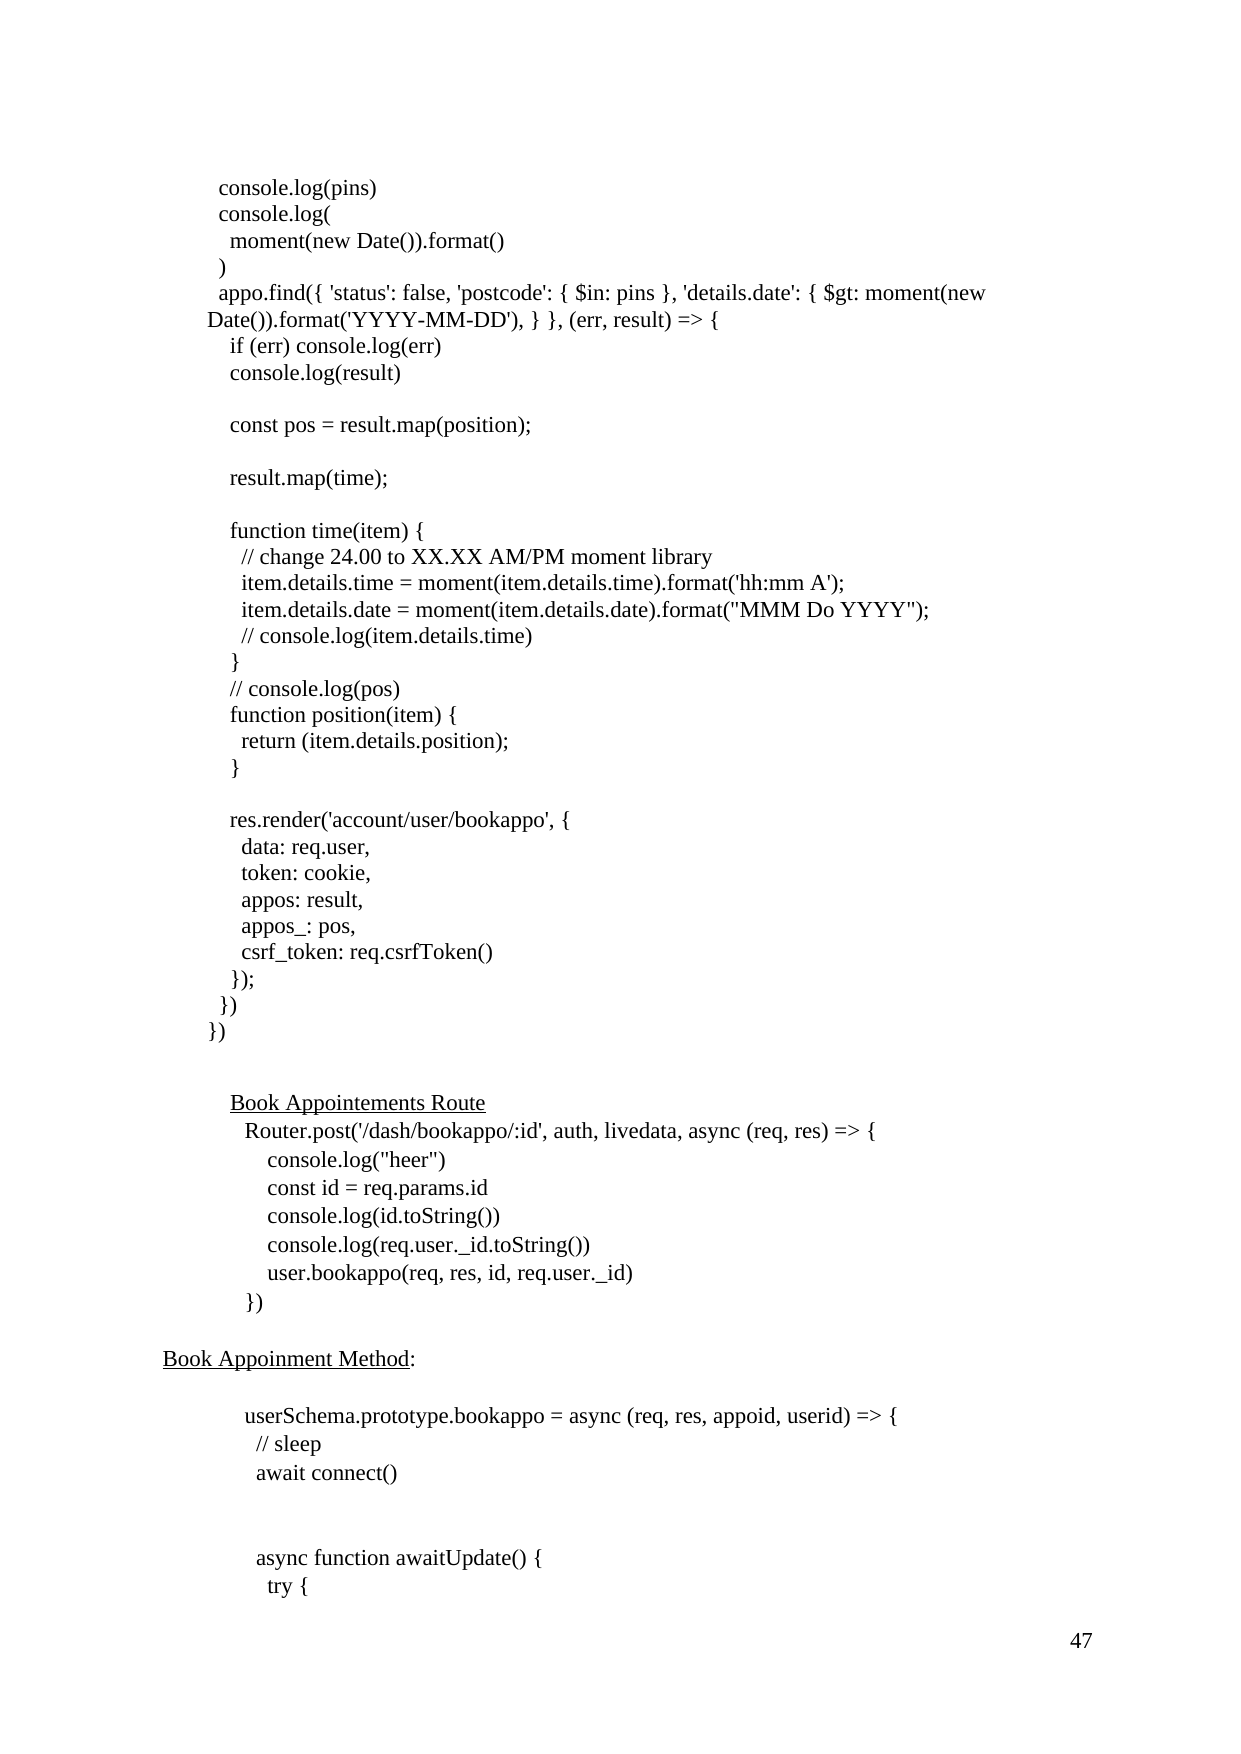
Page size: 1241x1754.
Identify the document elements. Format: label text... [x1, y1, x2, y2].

text // console.log(item.details.time) [207, 622, 1092, 648]
text } [207, 754, 1092, 780]
text appos_: pos, [207, 912, 1092, 938]
text token: cookie, [207, 859, 1092, 886]
text ) [207, 253, 1092, 279]
text user.bookappo(req, res, id, req.user._id) [244, 1259, 1092, 1286]
text data: req.user, [207, 833, 1092, 859]
text res.render('account/user/bookappo', { [207, 807, 1092, 833]
text console.log(id.toString()) [244, 1203, 1092, 1229]
text Router.post('/dash/bookappo/:id', auth, livedata, async (req, res) => { [244, 1117, 1092, 1144]
text Book Appoinment Method: [162, 1345, 1092, 1371]
text csrf_token: req.csrfToken() [207, 938, 1092, 965]
text // console.log(pos) [207, 675, 1092, 701]
text function position(item) { [207, 701, 1092, 727]
text result.map(time); [207, 464, 1092, 490]
text }) [207, 1017, 1092, 1044]
text try { [244, 1572, 1092, 1599]
text console.log("heer") [244, 1146, 1092, 1172]
text function time(item) { [207, 517, 1092, 543]
text }) [207, 991, 1092, 1017]
text async function awaitUpdate() { [244, 1544, 1092, 1570]
text } [207, 648, 1092, 675]
text console.log( [207, 200, 1092, 227]
text await connect() [244, 1458, 1092, 1485]
text // sleep [244, 1430, 1092, 1456]
text }) [244, 1288, 1092, 1314]
text const id = req.params.id [244, 1174, 1092, 1201]
text console.log(result) [207, 358, 1092, 385]
text const pos = result.map(position); [207, 411, 1092, 438]
text console.log(req.user._id.toString()) [244, 1231, 1092, 1257]
text item.details.date = moment(item.details.date).format("MMM Do YYYY"); [207, 596, 1092, 622]
text console.log(pins) [207, 174, 1092, 200]
text // change 24.00 to XX.XX AM/PM moment library [207, 543, 1092, 569]
text Book Appointements Route [207, 1089, 1092, 1115]
text }); [207, 965, 1092, 991]
text appo.find({ 'status': false, 'postcode': { $in: pins }, 'details.date': { $gt: moment(new Date()).format('YYYY-MM-DD'), } }, (err, result) => { [207, 279, 1092, 332]
text return (item.details.position); [207, 727, 1092, 754]
text moment(new Date()).format() [207, 227, 1092, 253]
text appos: result, [207, 886, 1092, 912]
text item.details.time = moment(item.details.time).format('hh:mm A'); [207, 569, 1092, 596]
text if (err) console.log(err) [207, 332, 1092, 358]
text userSchema.prototype.bookappo = async (req, res, appoid, userid) => { [244, 1402, 1092, 1428]
